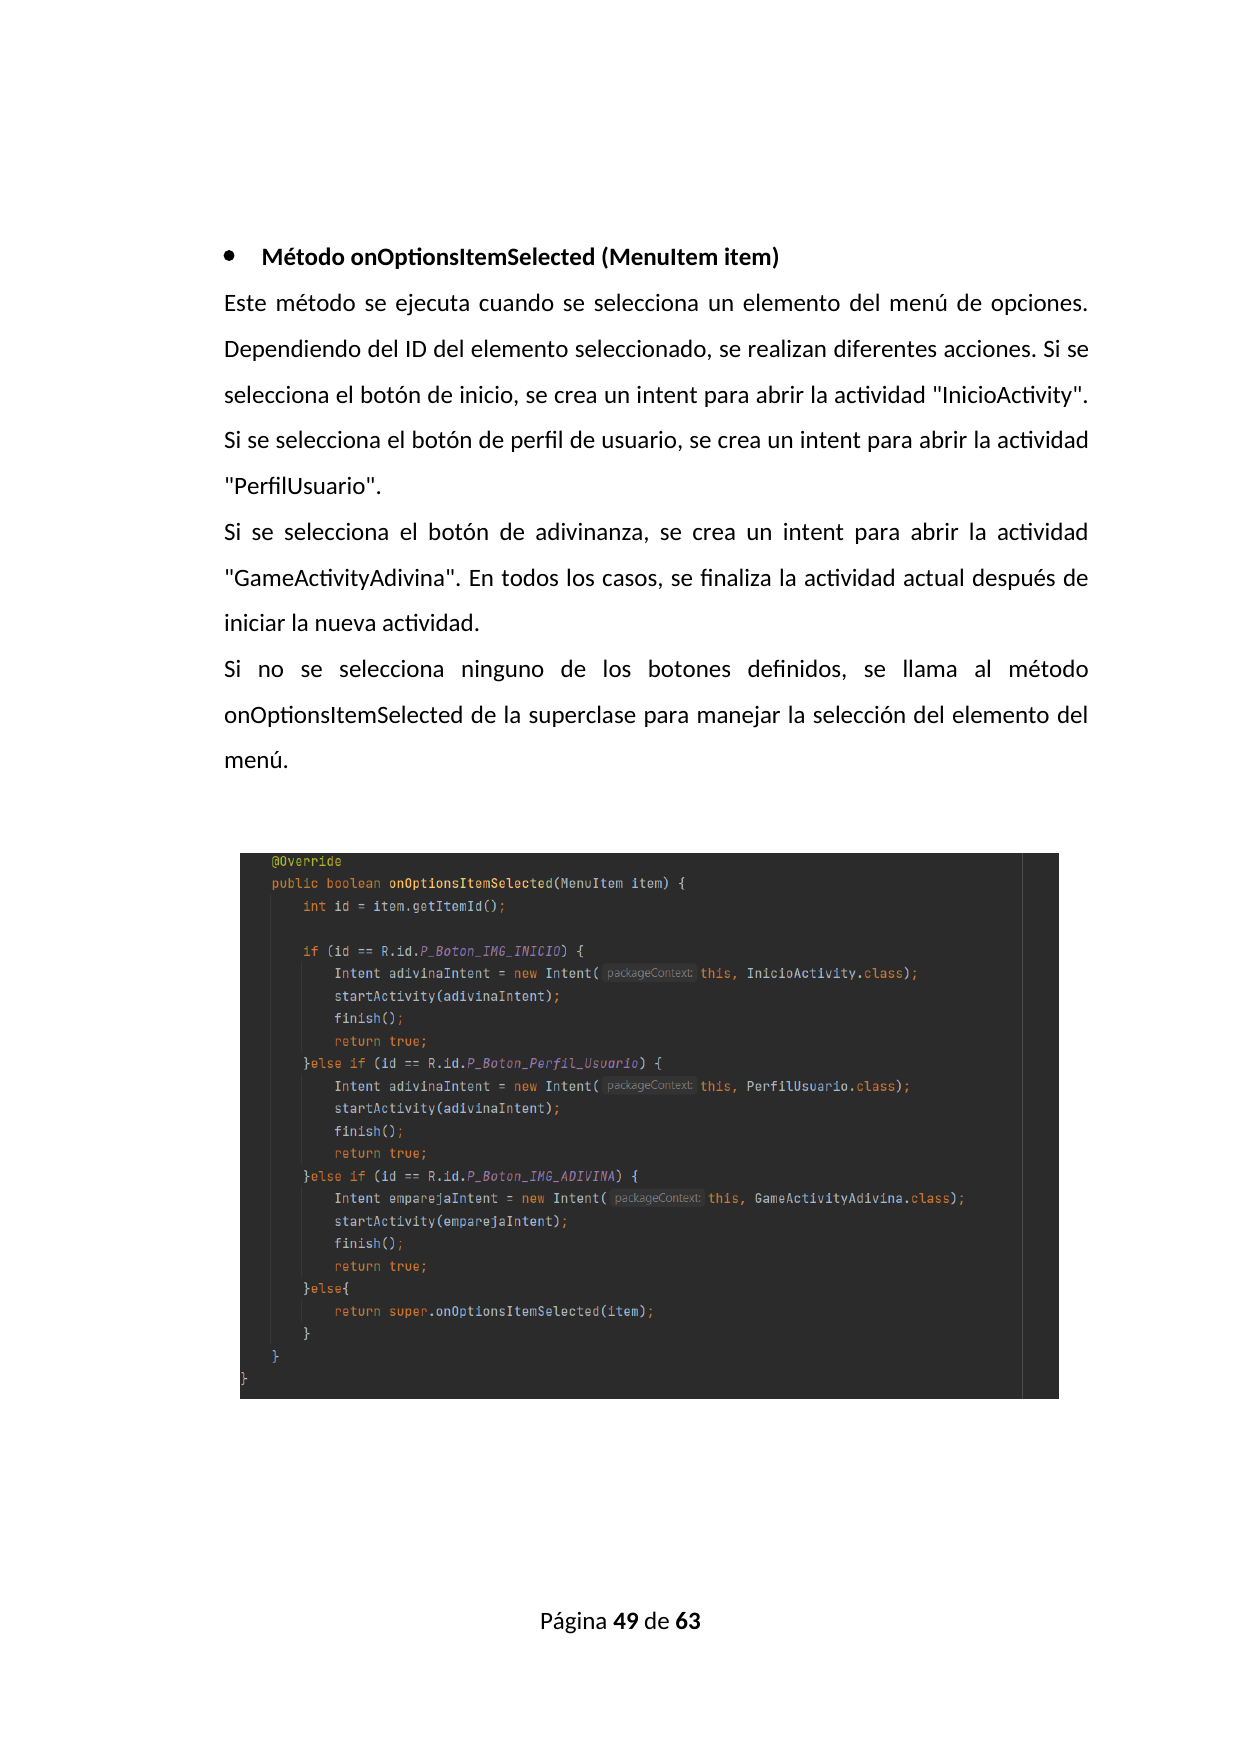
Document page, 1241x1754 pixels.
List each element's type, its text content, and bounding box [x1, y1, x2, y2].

picture [240, 853, 1059, 1399]
text Si se selecciona el botón de adivinanza, se crea un intent para abrir la actividad "GameActivityAdivina". En todos los casos, se finaliza la actividad actual después de iniciar la nueva actividad. [224, 516, 1090, 638]
text Si no se selecciona ninguno de los botones definidos, se llama al método onOptionsItemSelected de la superclase para manejar la selección del elemento del menú. [224, 653, 1090, 775]
text Este método se ejecuta cuando se selecciona un elemento del menú de opciones. Dependiendo del ID del elemento seleccionado, se realizan diferentes acciones. Si se selecciona el botón de inicio, se crea un intent para abrir la actividad "InicioActivity". Si se selecciona el botón de perfil de usuario, se crea un intent para abrir la actividad "PerfilUsuario". [224, 287, 1090, 501]
list Método onOptionsItemSelected (MenuItem item) [224, 241, 1090, 272]
